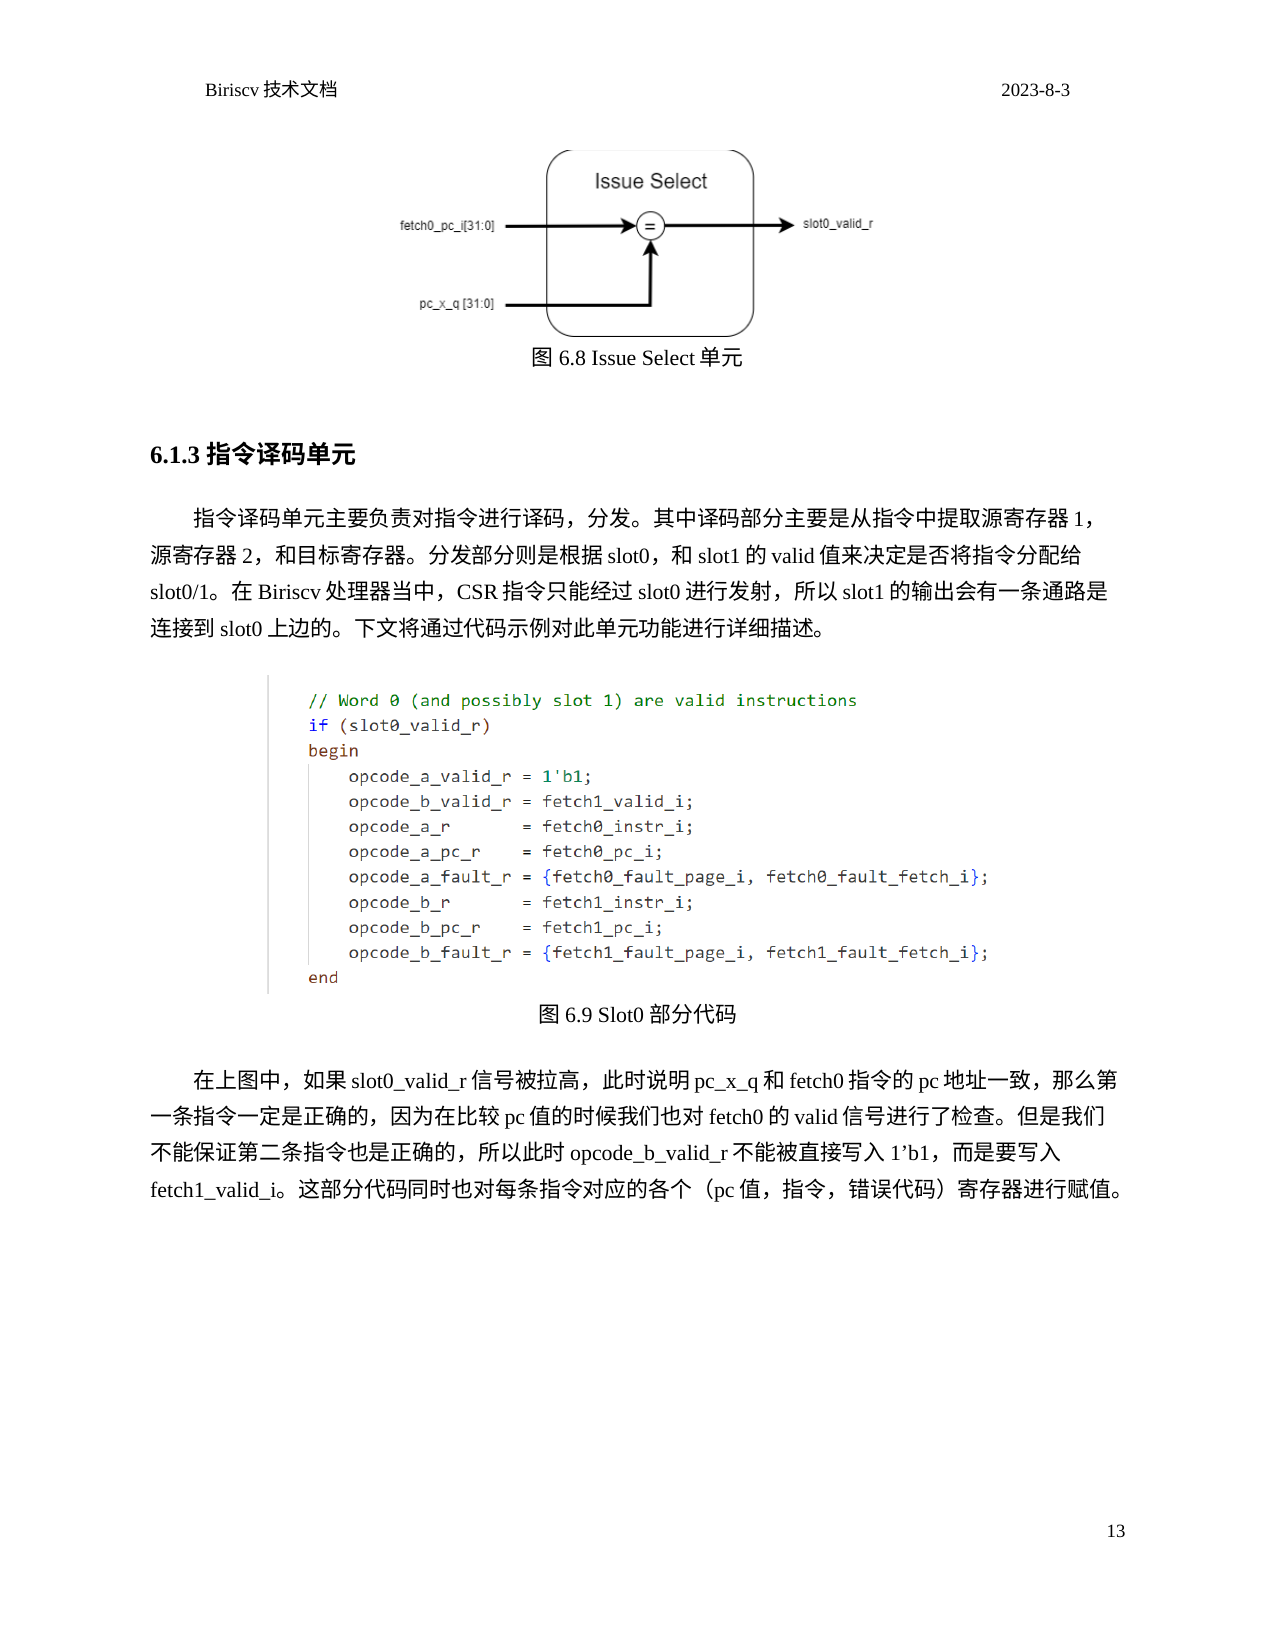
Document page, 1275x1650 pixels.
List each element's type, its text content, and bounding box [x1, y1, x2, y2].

text 在上图中，如果slot0_valid_r信号被拉高，此时说明pc_x_q和fetch0指令的pc地址一致，那么第一条指令一定是正确的，因为在比较pc值的时候我们也对fetch0的valid信号进行了检查。但是我们不能保证第二条指令也是正确的，所以此时opcode_b_valid_r不能被直接写入1’b1，而是要写入fetch1_valid_i。这部分代码同时也对每条指令对应的各个（pc值，指令，错误代码）寄存器进行赋值。 [150, 1063, 1125, 1203]
subtitle 指令译码单元 [150, 435, 1125, 471]
picture [267, 675, 1008, 994]
text 指令译码单元主要负责对指令进行译码，分发。其中译码部分主要是从指令中提取源寄存器1，源寄存器2，和目标寄存器。分发部分则是根据slot0，和slot1的valid值来决定是否将指令分配给slot0/1。在Biriscv处理器当中，CSR指令只能经过slot0进行发射，所以slot1的输出会有一条通路是连接到slot0上边的。下文将通过代码示例对此单元功能进行详细描述。 [150, 501, 1125, 642]
picture [390, 150, 885, 337]
